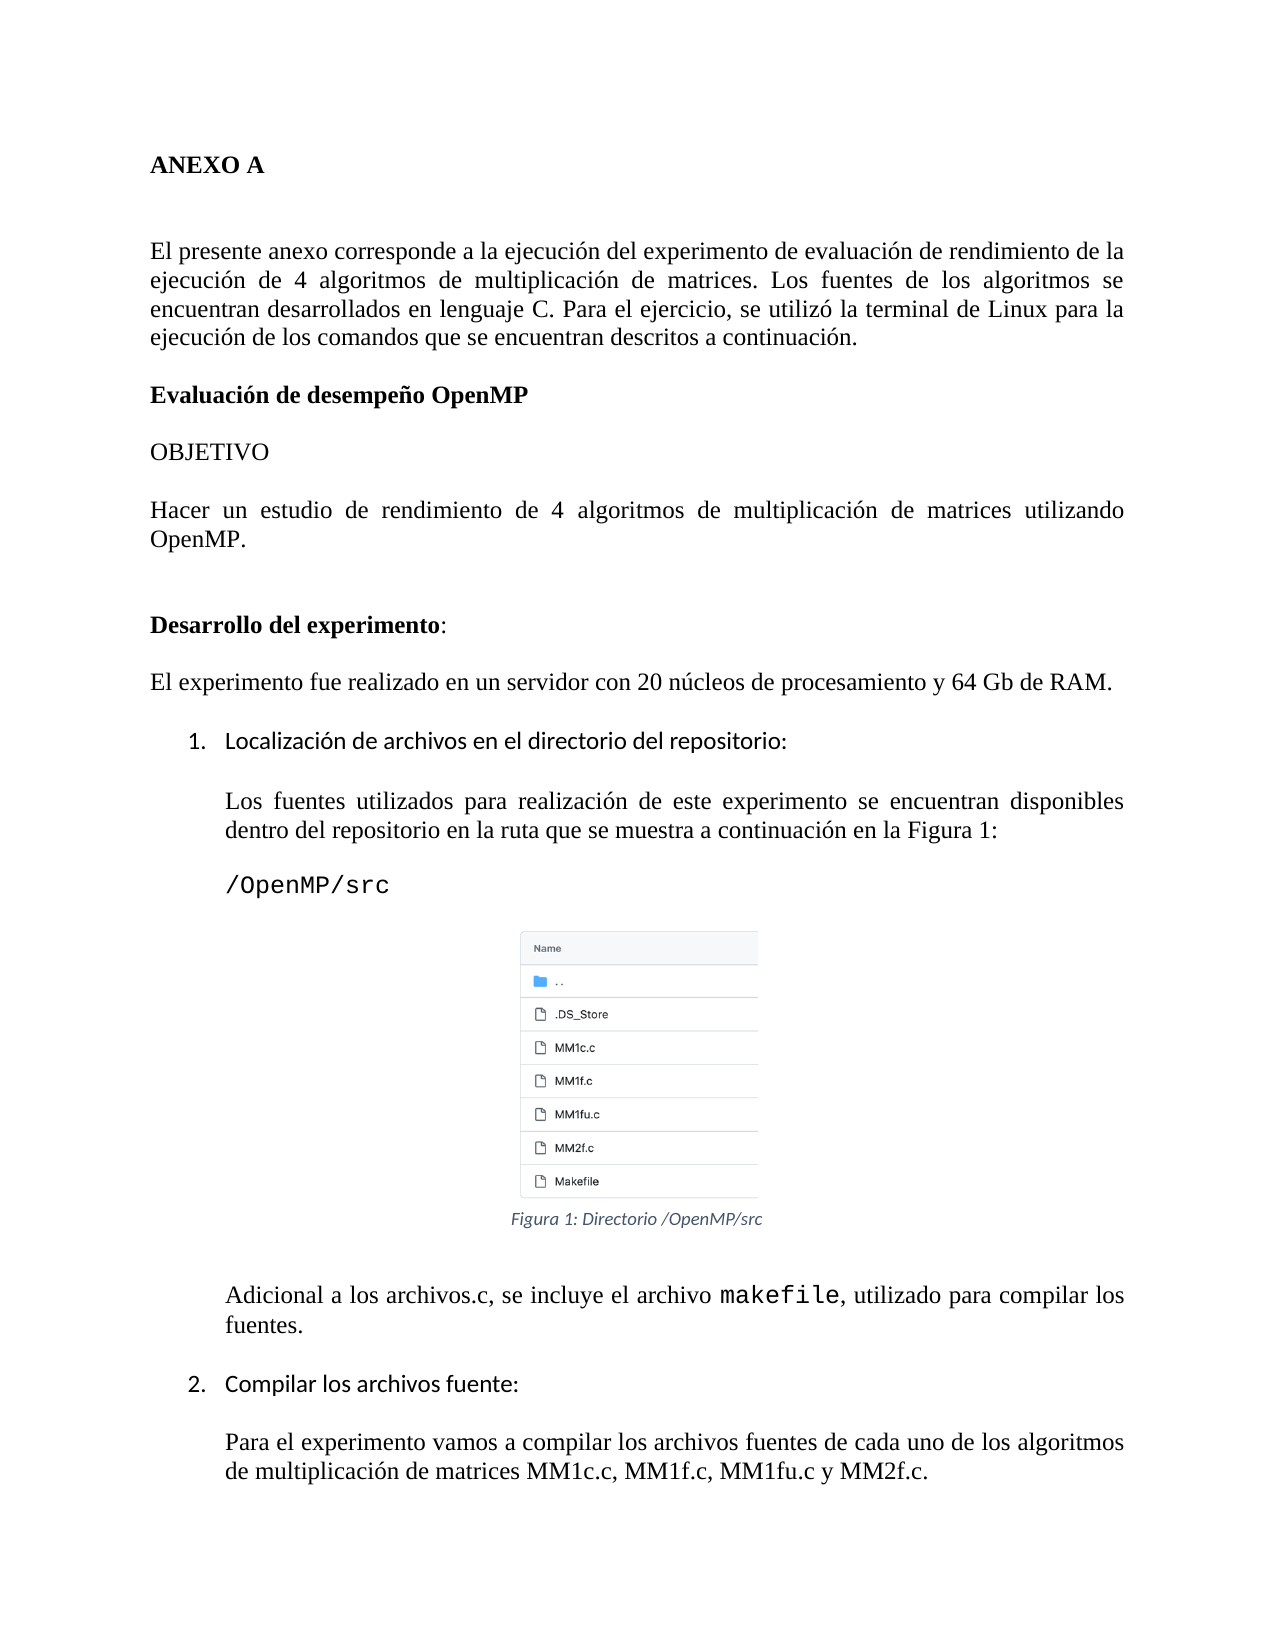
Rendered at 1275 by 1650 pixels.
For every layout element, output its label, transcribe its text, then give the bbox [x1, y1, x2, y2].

text ANEXO A [150, 150, 1125, 179]
text El presente anexo corresponde a la ejecución del experimento de evaluación de rendimiento de la ejecución de 4 algoritmos de multiplicación de matrices. Los fuentes de los algoritmos se encuentran desarrollados en lenguaje C. Para el ejercicio, se utilizó la terminal de Linux para la ejecución de los comandos que se encuentran descritos a continuación. [150, 236, 1125, 351]
text Adicional a los archivos.c, se incluye el archivo makefile, utilizado para compilar los fuentes. [225, 1280, 1125, 1339]
text Para el experimento vamos a compilar los archivos fuentes de cada uno de los algoritmos de multiplicación de matrices MM1c.c, MM1f.c, MM1fu.c y MM2f.c. [225, 1427, 1125, 1485]
list Localización de archivos en el directorio del repositorio: [187, 725, 1125, 756]
text Evaluación de desempeño OpenMP [150, 380, 1125, 409]
text Los fuentes utilizados para realización de este experimento se encuentran disponibles dentro del repositorio en la ruta que se muestra a continuación en la Figura 1: [225, 786, 1125, 843]
text El experimento fue realizado en un servidor con 20 núcleos de procesamiento y 64 Gb de RAM. [150, 667, 1125, 696]
text /OpenMP/src [150, 872, 1125, 901]
picture [516, 929, 759, 1208]
text Desarrollo del experimento: [150, 610, 1125, 639]
text OBJETIVO [150, 437, 1125, 466]
list Compilar los archivos fuente: [187, 1368, 1125, 1398]
text Hacer un estudio de rendimiento de 4 algoritmos de multiplicación de matrices utilizando OpenMP. [150, 495, 1125, 552]
text Figura 1: Directorio /OpenMP/src [150, 1207, 1125, 1230]
